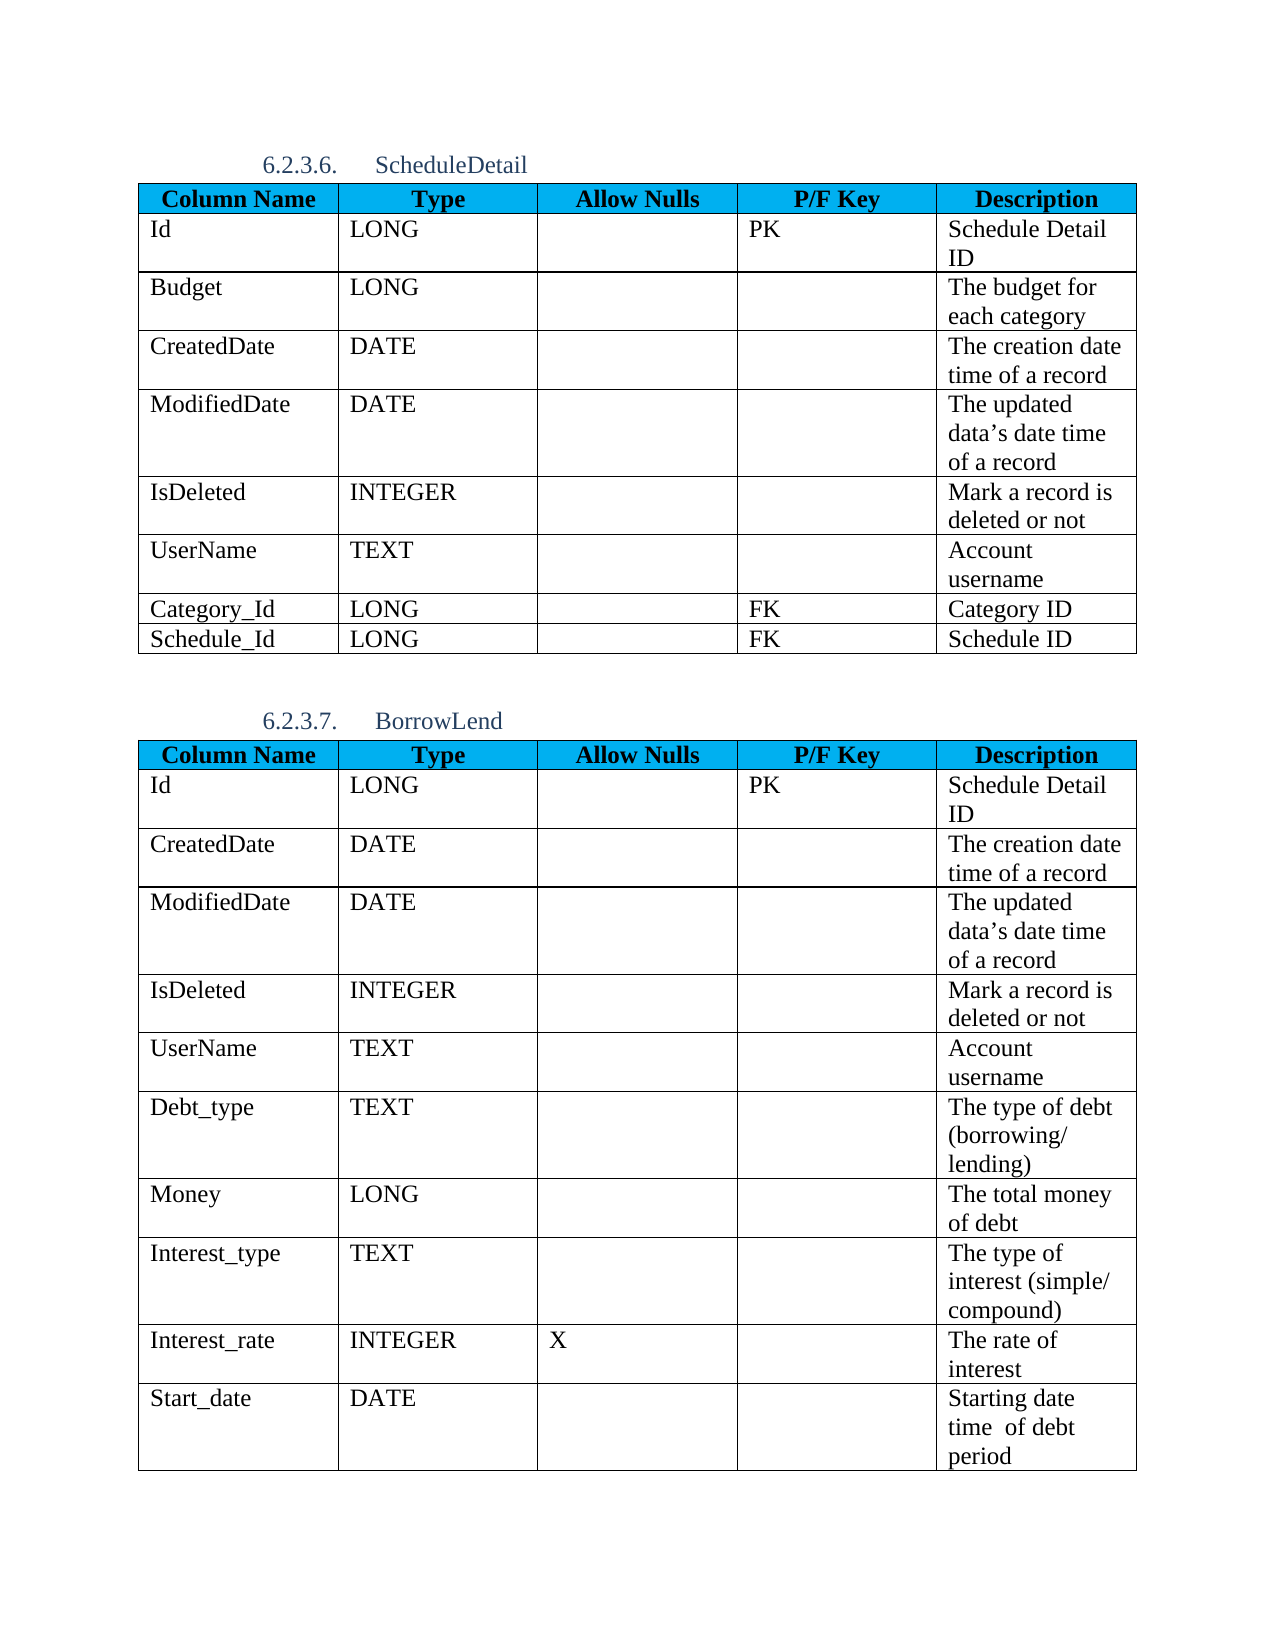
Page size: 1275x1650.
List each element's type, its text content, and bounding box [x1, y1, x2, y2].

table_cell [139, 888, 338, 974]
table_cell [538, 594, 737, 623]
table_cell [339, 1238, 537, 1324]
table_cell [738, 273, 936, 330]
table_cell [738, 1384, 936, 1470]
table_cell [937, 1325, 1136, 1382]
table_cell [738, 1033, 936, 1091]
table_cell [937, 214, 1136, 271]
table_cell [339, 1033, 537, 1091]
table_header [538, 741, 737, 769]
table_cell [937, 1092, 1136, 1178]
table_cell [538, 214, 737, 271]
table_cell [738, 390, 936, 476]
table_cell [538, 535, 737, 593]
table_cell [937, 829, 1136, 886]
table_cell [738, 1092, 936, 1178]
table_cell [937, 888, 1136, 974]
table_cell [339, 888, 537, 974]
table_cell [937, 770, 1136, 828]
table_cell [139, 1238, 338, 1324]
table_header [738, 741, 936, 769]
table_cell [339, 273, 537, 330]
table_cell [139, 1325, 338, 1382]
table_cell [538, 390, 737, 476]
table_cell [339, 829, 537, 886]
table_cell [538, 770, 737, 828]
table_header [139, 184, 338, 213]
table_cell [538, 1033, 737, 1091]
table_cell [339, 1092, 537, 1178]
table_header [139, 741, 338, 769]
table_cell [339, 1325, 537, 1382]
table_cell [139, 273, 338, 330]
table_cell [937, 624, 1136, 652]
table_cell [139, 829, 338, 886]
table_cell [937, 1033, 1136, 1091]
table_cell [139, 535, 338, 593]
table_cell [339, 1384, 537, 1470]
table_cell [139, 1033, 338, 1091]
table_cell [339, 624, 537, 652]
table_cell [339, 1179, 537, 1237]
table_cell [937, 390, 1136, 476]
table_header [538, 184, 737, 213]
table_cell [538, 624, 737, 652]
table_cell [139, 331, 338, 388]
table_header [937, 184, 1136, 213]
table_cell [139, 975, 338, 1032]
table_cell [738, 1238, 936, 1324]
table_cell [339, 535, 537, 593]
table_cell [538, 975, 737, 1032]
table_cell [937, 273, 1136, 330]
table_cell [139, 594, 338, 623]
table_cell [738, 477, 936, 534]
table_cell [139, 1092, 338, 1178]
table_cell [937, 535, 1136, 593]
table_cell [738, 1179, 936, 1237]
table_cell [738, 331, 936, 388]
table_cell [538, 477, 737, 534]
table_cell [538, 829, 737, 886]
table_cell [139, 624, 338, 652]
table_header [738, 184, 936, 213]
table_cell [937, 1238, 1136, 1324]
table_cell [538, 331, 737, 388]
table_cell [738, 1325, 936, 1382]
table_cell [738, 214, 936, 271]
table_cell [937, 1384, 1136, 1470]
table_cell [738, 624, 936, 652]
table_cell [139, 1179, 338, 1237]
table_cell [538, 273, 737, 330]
subtitle BorrowLend [262, 706, 1125, 735]
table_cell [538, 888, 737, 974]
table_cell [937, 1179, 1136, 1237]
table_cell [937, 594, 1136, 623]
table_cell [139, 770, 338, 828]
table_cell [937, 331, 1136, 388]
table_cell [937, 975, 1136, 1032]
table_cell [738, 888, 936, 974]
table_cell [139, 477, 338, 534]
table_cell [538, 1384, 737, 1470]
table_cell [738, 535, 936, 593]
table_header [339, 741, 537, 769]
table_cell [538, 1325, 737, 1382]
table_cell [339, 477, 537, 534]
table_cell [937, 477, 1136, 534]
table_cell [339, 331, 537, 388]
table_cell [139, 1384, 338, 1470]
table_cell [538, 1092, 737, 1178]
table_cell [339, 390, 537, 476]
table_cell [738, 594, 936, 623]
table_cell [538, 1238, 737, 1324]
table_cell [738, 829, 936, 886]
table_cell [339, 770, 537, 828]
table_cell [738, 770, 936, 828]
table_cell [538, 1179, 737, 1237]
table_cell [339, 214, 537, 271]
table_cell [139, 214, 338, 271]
subtitle ScheduleDetail [262, 150, 1125, 179]
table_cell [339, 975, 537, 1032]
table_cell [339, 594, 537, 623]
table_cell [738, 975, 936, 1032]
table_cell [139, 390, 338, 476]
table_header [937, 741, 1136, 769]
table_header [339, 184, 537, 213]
